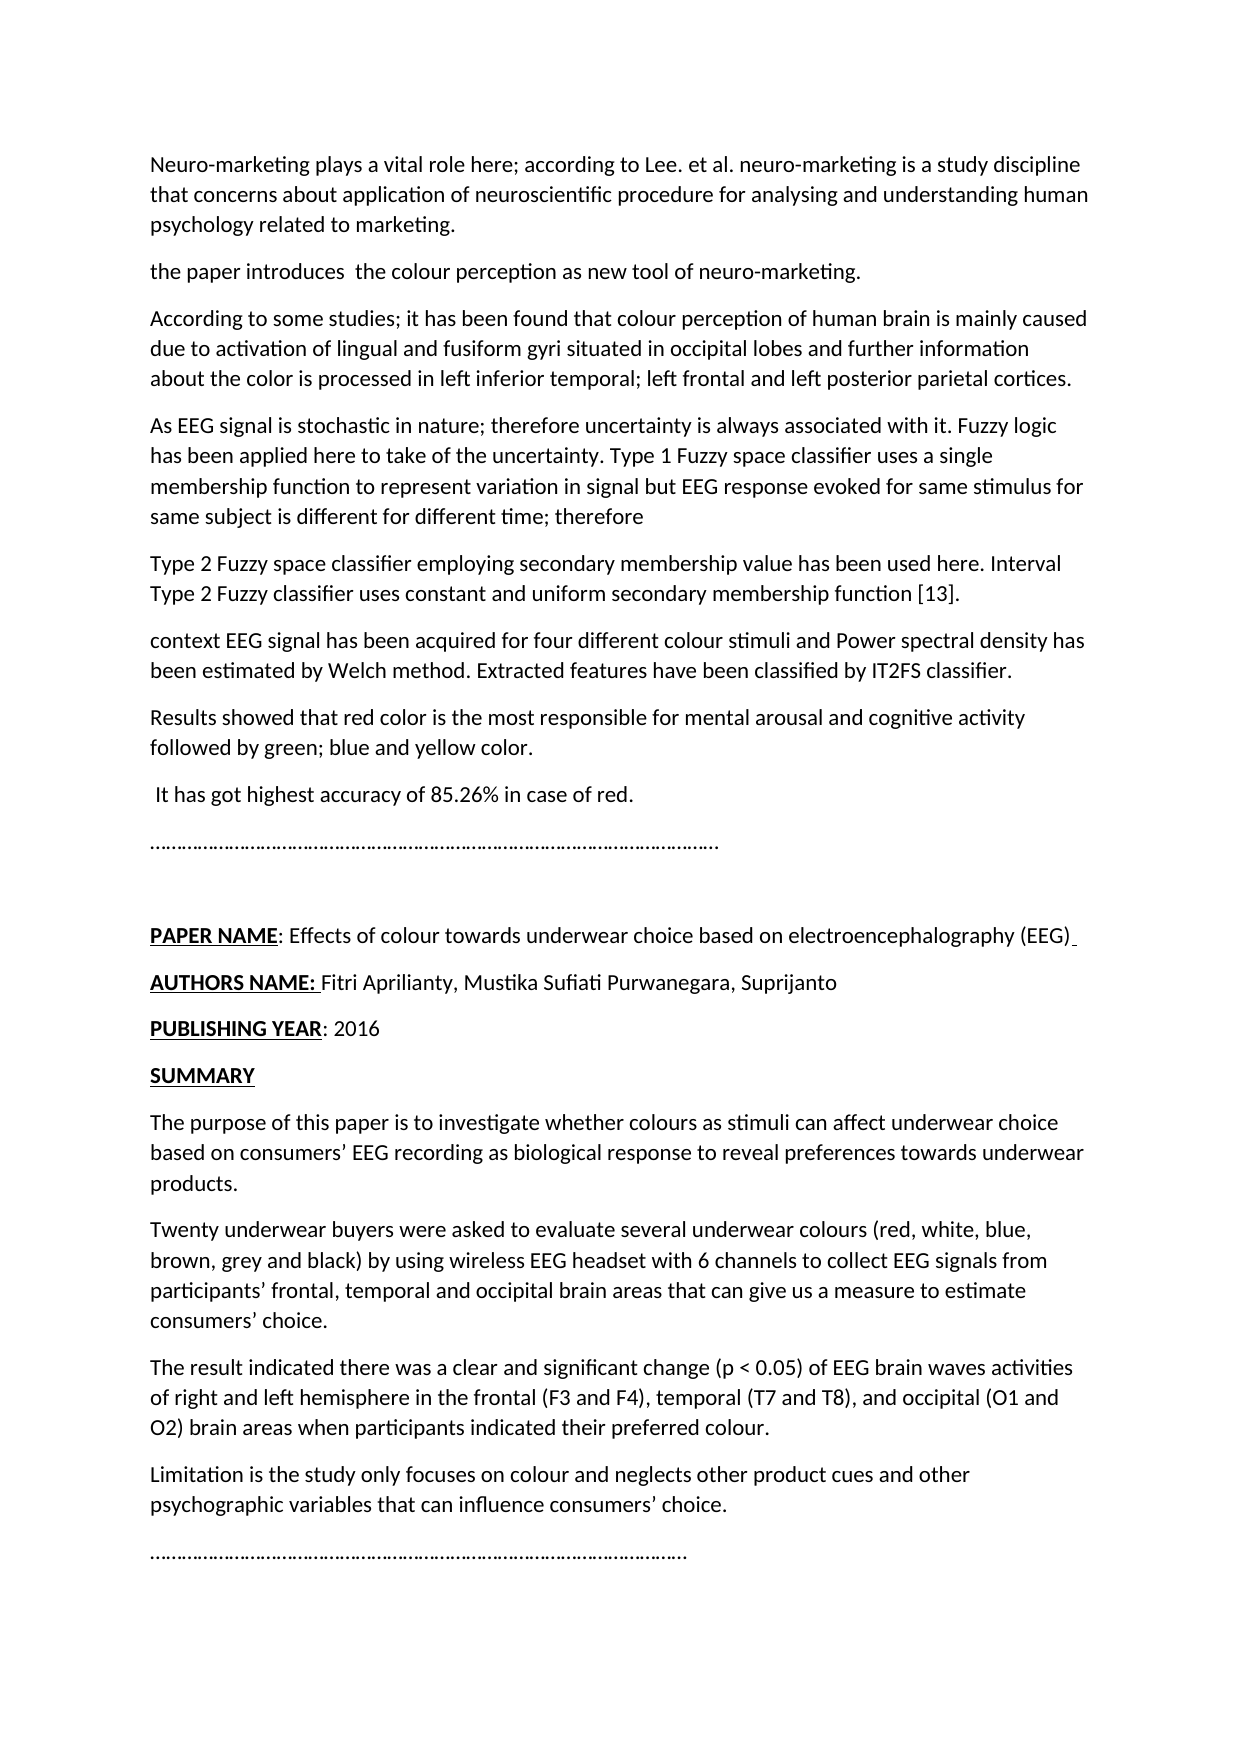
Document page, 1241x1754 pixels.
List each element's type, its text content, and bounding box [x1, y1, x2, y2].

text The result indicated there was a clear and significant change (p < 0.05) of EEG brain waves activities of right and left hemisphere in the frontal (F3 and F4), temporal (T7 and T8), and occipital (O1 and O2) brain areas when participants indicated their preferred colour. [150, 1353, 1090, 1442]
text Twenty underwear buyers were asked to evaluate several underwear colours (red, white, blue, brown, grey and black) by using wireless EEG headset with 6 channels to collect EEG signals from participants’ frontal, temporal and occipital brain areas that can give us a measure to estimate consumers’ choice. [150, 1216, 1090, 1334]
text According to some studies; it has been found that colour perception of human brain is mainly caused due to activation of lingual and fusiform gyri situated in occipital lobes and further information about the color is processed in left inferior temporal; left frontal and left posterior parietal cortices. [150, 304, 1090, 393]
text PAPER NAME: Effects of colour towards underwear choice based on electroencephalography (EEG) [150, 921, 1090, 949]
text Results showed that red color is the most responsible for mental arousal and cognitive activity followed by green; blue and yellow color. [150, 703, 1090, 761]
text SUMMARY [150, 1061, 1090, 1089]
text PUBLISHING YEAR: 2016 [150, 1014, 1090, 1043]
text Type 2 Fuzzy space classifier employing secondary membership value has been used here. Interval Type 2 Fuzzy classifier uses constant and uniform secondary membership function [13]. [150, 549, 1090, 607]
text Limitation is the study only focuses on colour and neglects other product cues and other psychographic variables that can influence consumers’ choice. [150, 1460, 1090, 1519]
text ……………………………………………………………………………………………… [150, 827, 1090, 855]
text ………………………………………………………………………………………… [150, 1537, 1090, 1566]
text The purpose of this paper is to investigate whether colours as stimuli can affect underwear choice based on consumers’ EEG recording as biological response to reveal preferences towards underwear products. [150, 1108, 1090, 1197]
text As EEG signal is stochastic in nature; therefore uncertainty is always associated with it. Fuzzy logic has been applied here to take of the uncertainty. Type 1 Fuzzy space classifier uses a single membership function to represent variation in signal but EEG response evoked for same stimulus for same subject is different for different time; therefore [150, 411, 1090, 530]
text It has got highest accuracy of 85.26% in case of red. [150, 780, 1090, 808]
text context EEG signal has been acquired for four different colour stimuli and Power spectral density has been estimated by Welch method. Extracted features have been classified by IT2FS classifier. [150, 626, 1090, 684]
text Neuro-marketing plays a vital role here; according to Lee. et al. neuro-marketing is a study discipline that concerns about application of neuroscientific procedure for analysing and understanding human psychology related to marketing. [150, 150, 1090, 238]
text AUTHORS NAME: Fitri Aprilianty, Mustika Sufiati Purwanegara, Suprijanto [150, 968, 1090, 996]
text the paper introduces the colour perception as new tool of neuro-marketing. [150, 257, 1090, 285]
